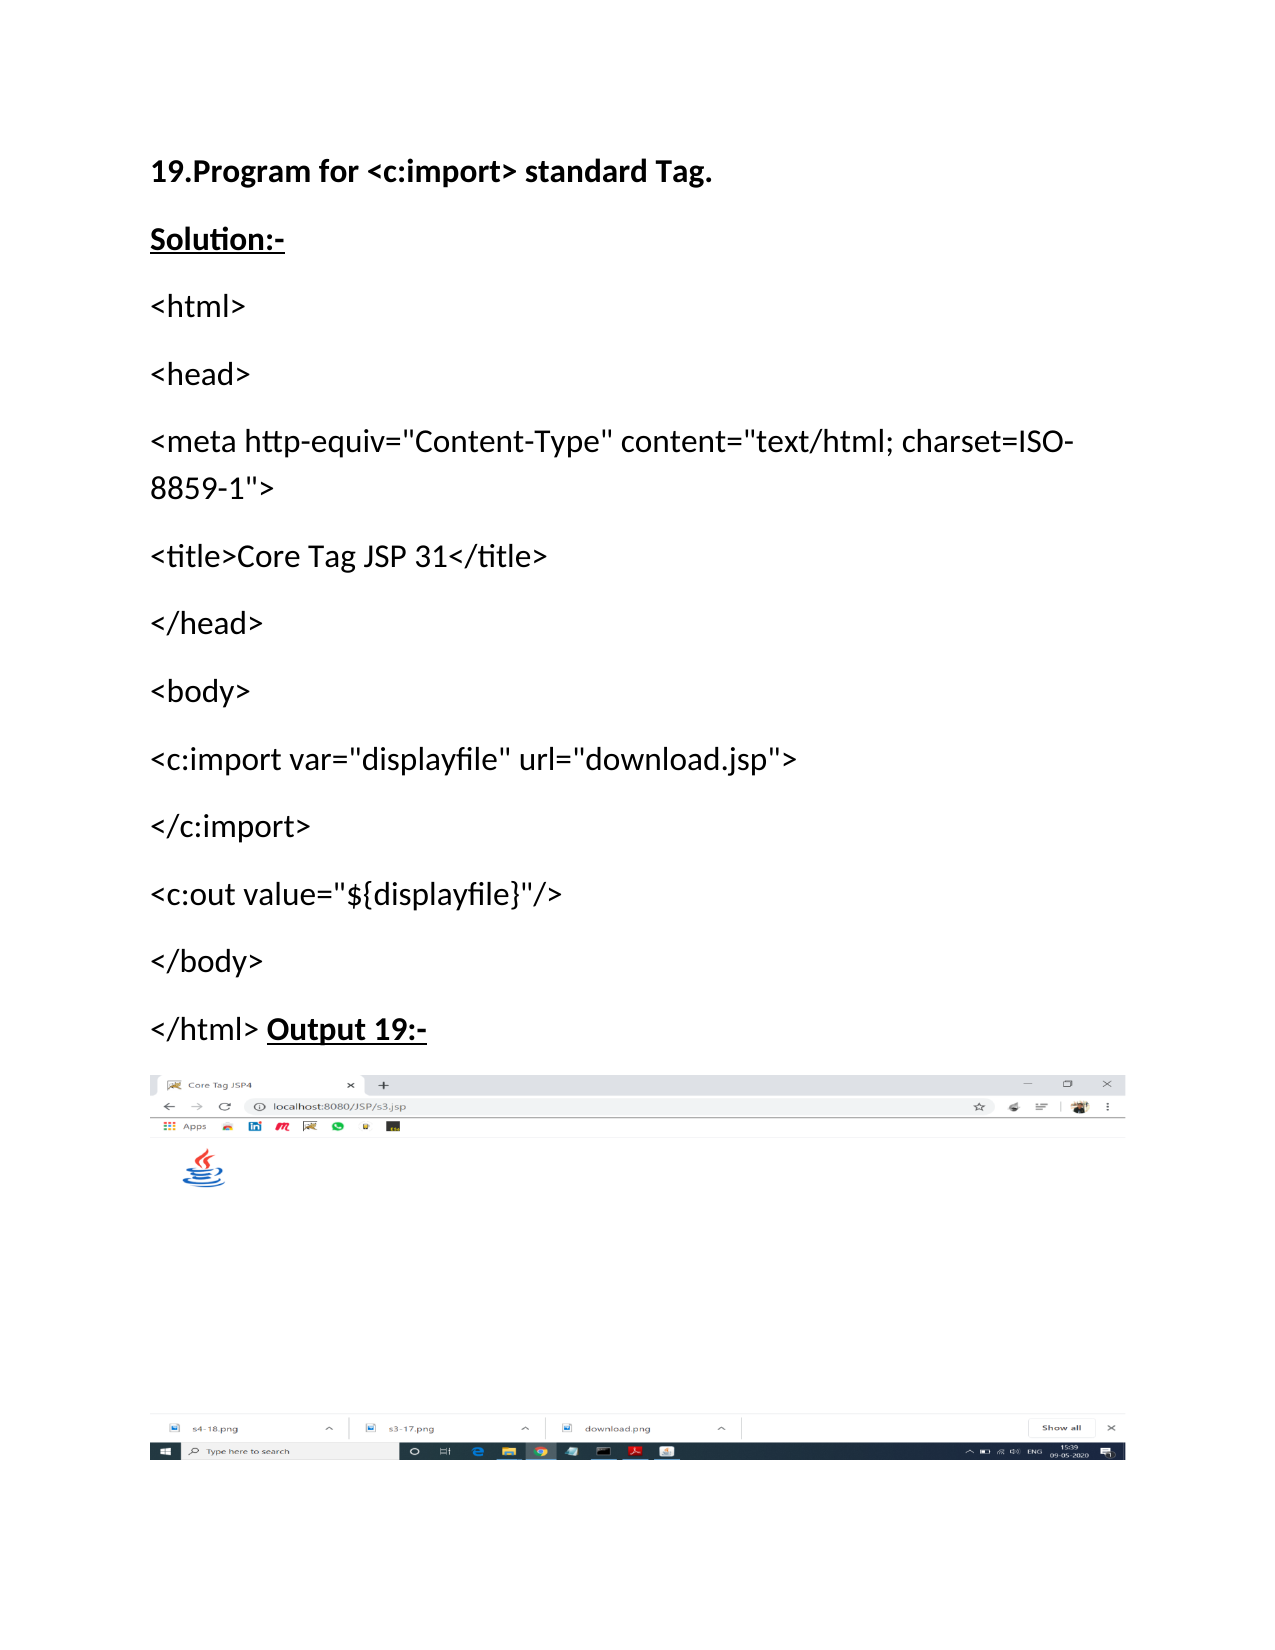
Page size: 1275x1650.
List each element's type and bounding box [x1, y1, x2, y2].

picture [150, 1075, 1126, 1460]
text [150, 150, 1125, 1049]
